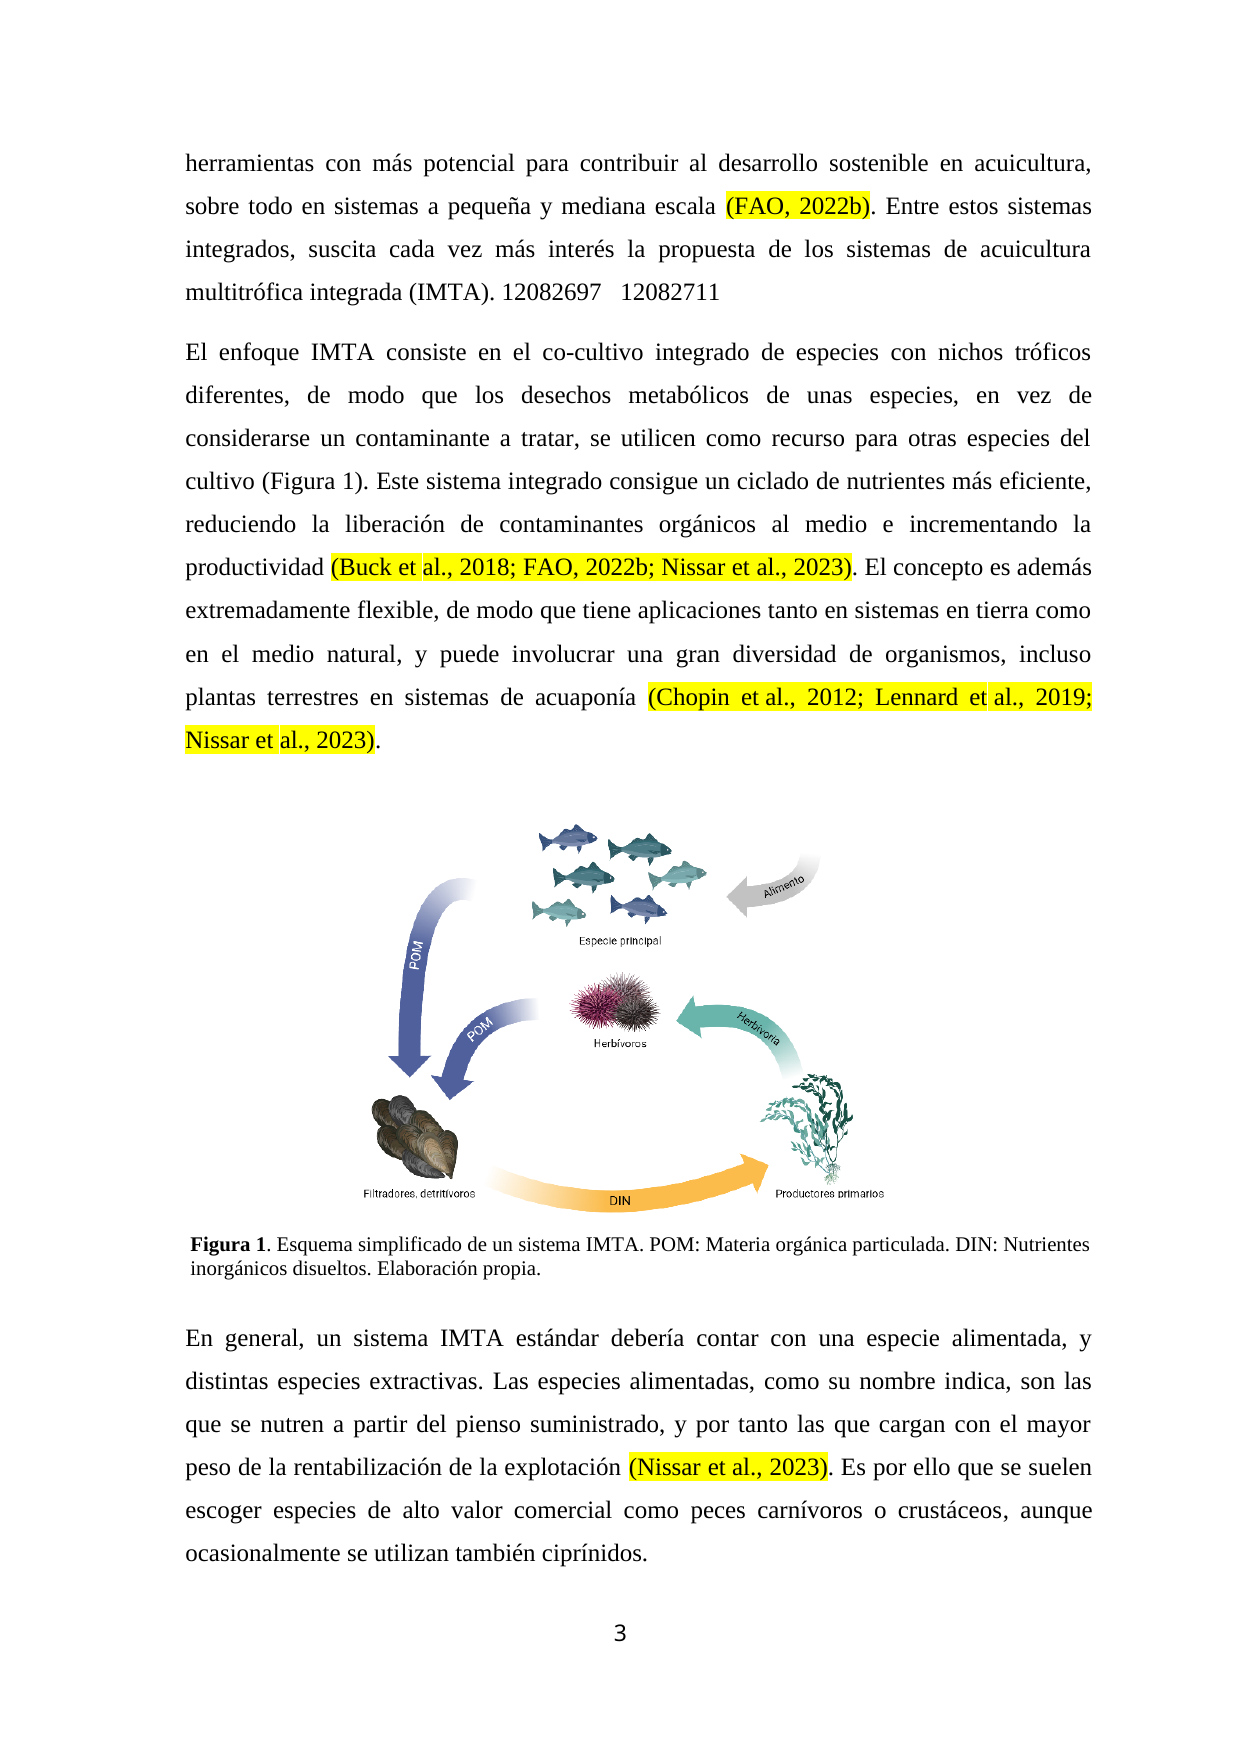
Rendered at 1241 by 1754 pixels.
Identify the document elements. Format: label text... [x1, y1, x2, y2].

text En general, un sistema IMTA estándar debería contar con una especie alimentada, y distintas especies extractivas. Las especies alimentadas, como su nombre indica, son las que se nutren a partir del pienso suministrado, y por tanto las que cargan con el mayor peso de la rentabilización de la explotación . Es por ello que se suelen escoger especies de alto valor comercial como peces carnívoros o crustáceos, aunque ocasionalmente se utilizan también ciprínidos. [185, 1323, 1092, 1567]
picture [338, 800, 901, 1223]
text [185, 148, 1092, 306]
text El enfoque IMTA consiste en el co-cultivo integrado de especies con nichos tróficos diferentes, de modo que los desechos metabólicos de unas especies, en vez de considerarse un contaminante a tratar, se utilicen como recurso para otras especies del cultivo (Figura 1). Este sistema integrado consigue un ciclado de nutrientes más eficiente, reduciendo la liberación de contaminantes orgánicos al medio e incrementando la productividad . El concepto es además extremadamente flexible, de modo que tiene aplicaciones tanto en sistemas en tierra como en el medio natural, y puede involucrar una gran diversidad de organismos, incluso plantas terrestres en sistemas de acuaponía . [185, 337, 1092, 754]
